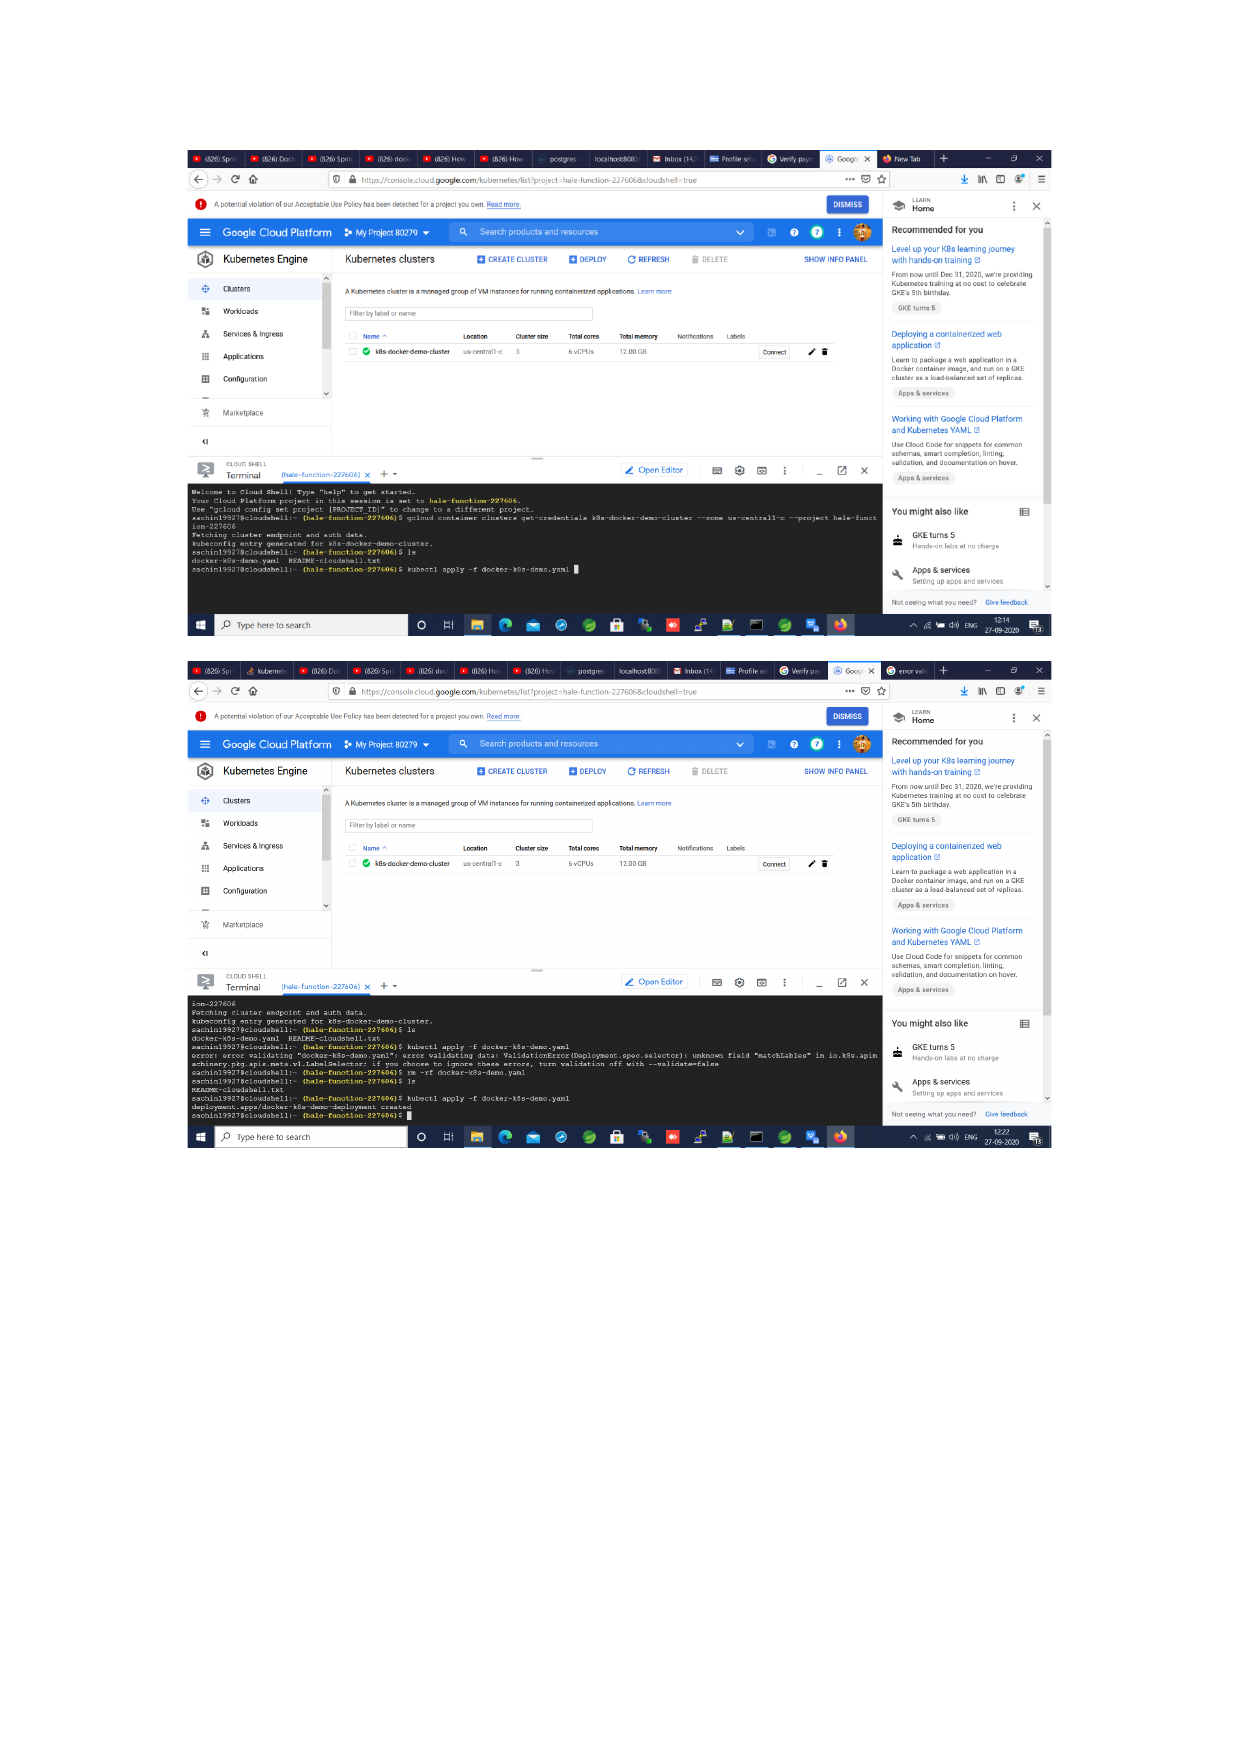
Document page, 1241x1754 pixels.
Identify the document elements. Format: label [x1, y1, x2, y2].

picture [187, 661, 1052, 1148]
picture [187, 150, 1052, 636]
